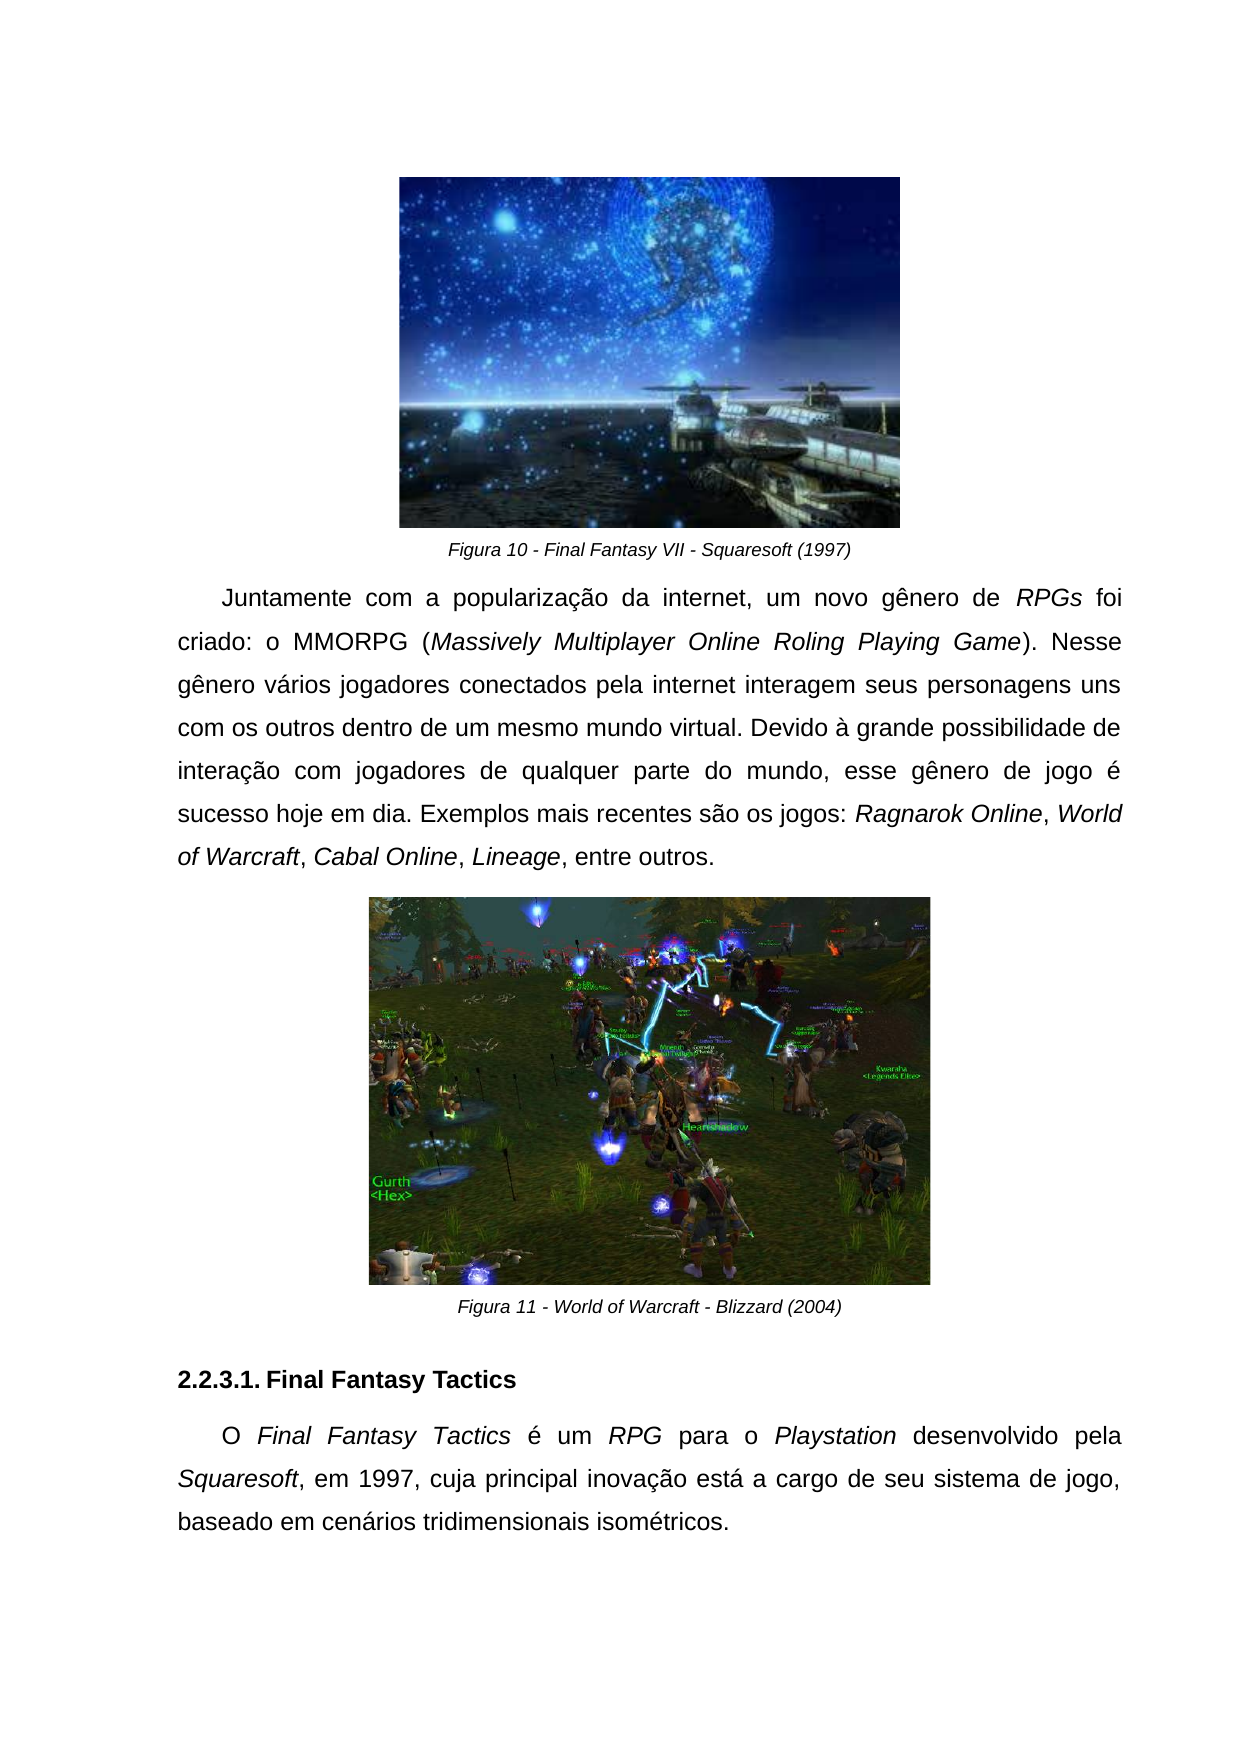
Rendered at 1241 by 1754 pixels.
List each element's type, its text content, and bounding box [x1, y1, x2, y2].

text O Final Fantasy Tactics é um RPG para o Playstation desenvolvido pela Squaresoft, em 1997, cuja principal inovação está a cargo de seu sistema de jogo, baseado em cenários tridimensionais isométricos. [177, 1421, 1122, 1536]
text Juntamente com a popularização da internet, um novo gênero de RPGs foi criado: o MMORPG (Massively Multiplayer Online Roling Playing Game). Nesse gênero vários jogadores conectados pela internet interagem seus personagens uns com os outros dentro de um mesmo mundo virtual. Devido à grande possibilidade de interação com jogadores de qualquer parte do mundo, esse gênero de jogo é sucesso hoje em dia. Exemplos mais recentes são os jogos: Ragnarok Online, World of Warcraft, Cabal Online, Lineage, entre outros. [177, 583, 1122, 871]
text Figura 11 - World of Warcraft - Blizzard (2004) [177, 1296, 1122, 1317]
picture [368, 897, 931, 1285]
subtitle Final Fantasy Tactics [177, 1365, 1122, 1394]
picture [399, 177, 900, 528]
